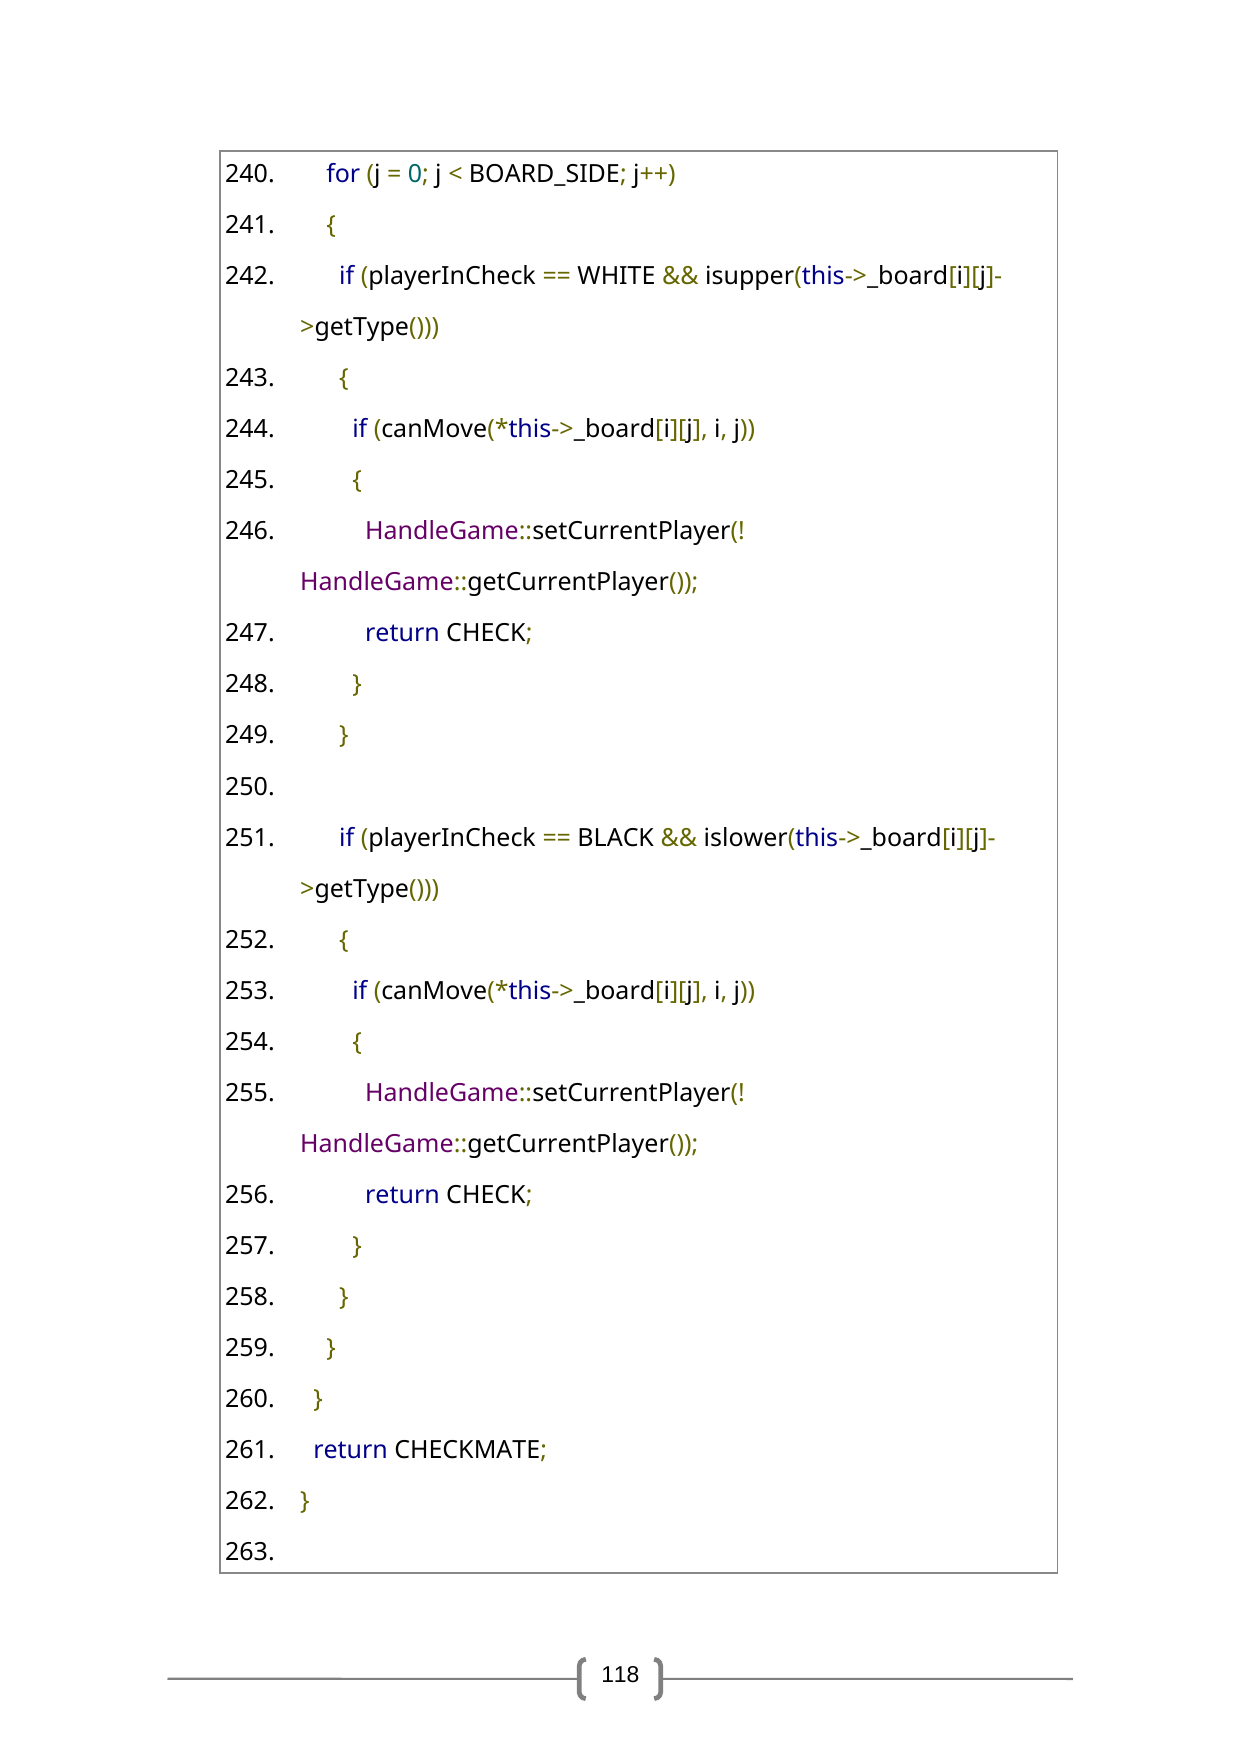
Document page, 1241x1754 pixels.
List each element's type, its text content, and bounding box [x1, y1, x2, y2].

list { [221, 916, 1057, 955]
list return CHECKMATE; [221, 1426, 1057, 1466]
list } [221, 1375, 1057, 1415]
list if (canMove(*this->_board[i][j], i, j)) [221, 967, 1057, 1006]
list } [221, 660, 1057, 700]
list return CHECK; [221, 1171, 1057, 1211]
list { [221, 354, 1057, 394]
list if (playerInCheck == BLACK && islower(this->_board[i][j]->getType())) [221, 813, 1057, 904]
list { [221, 201, 1057, 241]
list } [221, 1477, 1057, 1517]
list if (playerInCheck == WHITE && isupper(this->_board[i][j]->getType())) [221, 252, 1057, 343]
list } [221, 711, 1057, 751]
list } [221, 1273, 1057, 1313]
list HandleGame::setCurrentPlayer(!HandleGame::getCurrentPlayer()); [221, 1069, 1057, 1159]
list } [221, 1324, 1057, 1364]
list } [221, 1222, 1057, 1262]
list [221, 507, 1057, 598]
list for (j = 0; j < BOARD_SIDE; j++) [221, 152, 1057, 190]
list { [221, 456, 1057, 496]
list if (canMove(*this->_board[i][j], i, j)) [221, 405, 1057, 445]
list return CHECK; [221, 609, 1057, 649]
list { [221, 1018, 1057, 1057]
